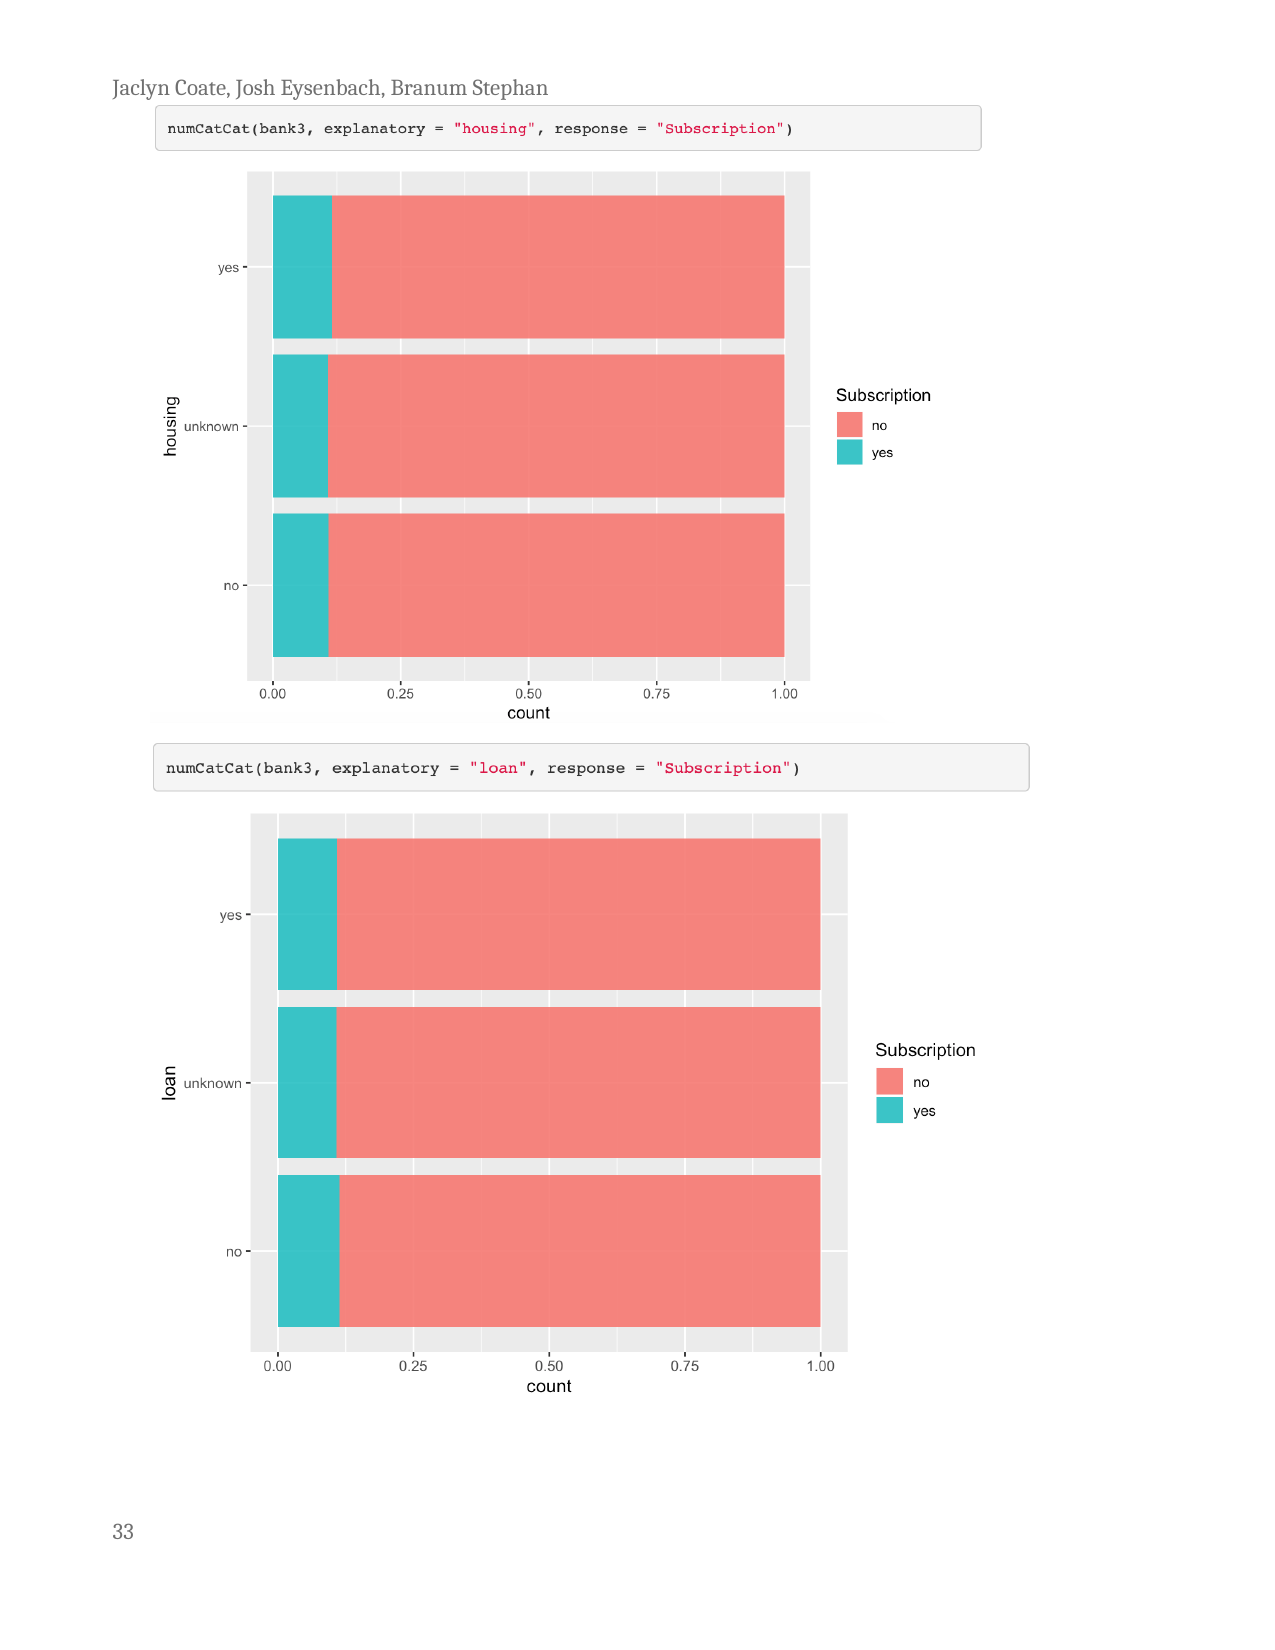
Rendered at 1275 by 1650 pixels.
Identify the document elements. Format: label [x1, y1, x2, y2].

picture [150, 740, 1037, 1397]
picture [150, 101, 985, 723]
